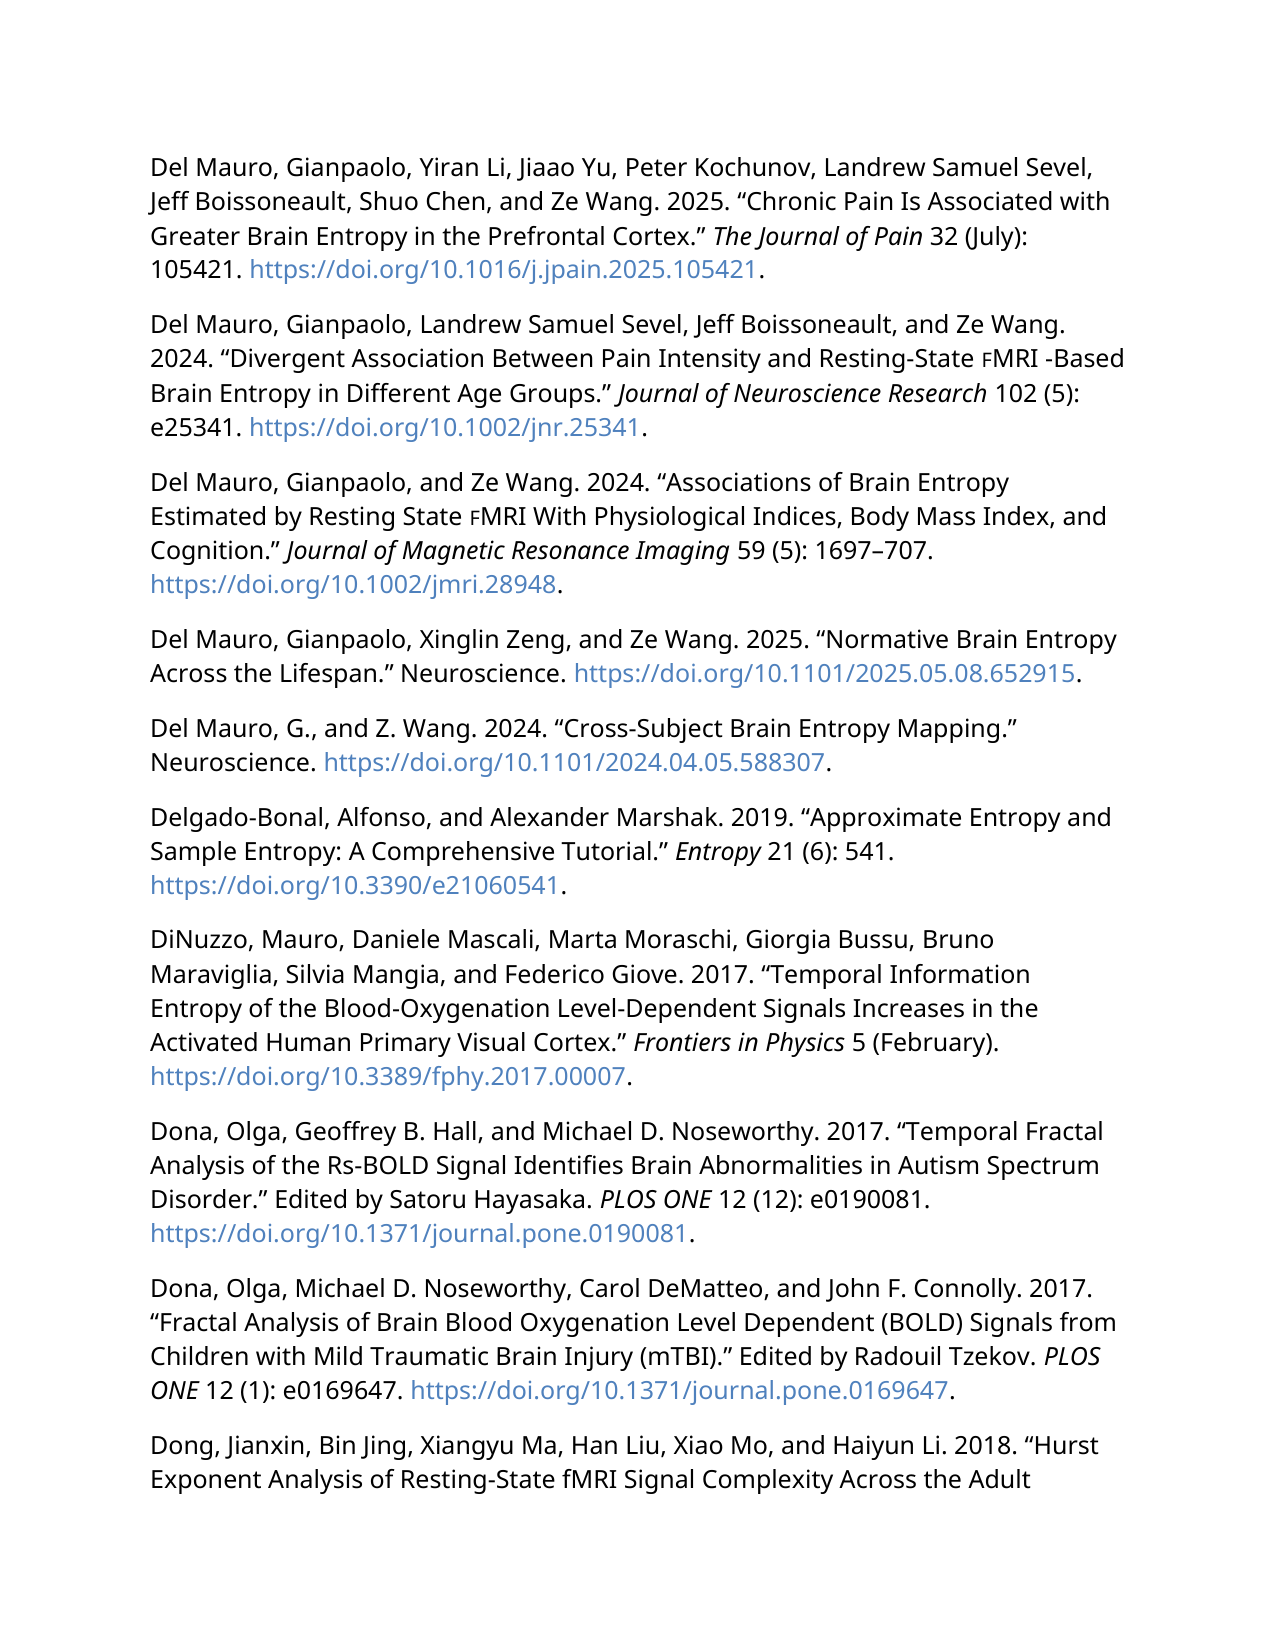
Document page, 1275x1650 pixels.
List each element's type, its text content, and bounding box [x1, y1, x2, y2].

text Del Mauro, Gianpaolo, Landrew Samuel Sevel, Jeff Boissoneault, and Ze Wang. 2024. “Divergent Association Between Pain Intensity and Resting-State fMRI -Based Brain Entropy in Different Age Groups.” Journal of Neuroscience Research 102 (5): e25341. https://doi.org/10.1002/jnr.25341. [150, 307, 1125, 443]
text Dona, Olga, Geoffrey B. Hall, and Michael D. Noseworthy. 2017. “Temporal Fractal Analysis of the Rs-BOLD Signal Identifies Brain Abnormalities in Autism Spectrum Disorder.” Edited by Satoru Hayasaka. PLOS ONE 12 (12): e0190081. https://doi.org/10.1371/journal.pone.0190081. [150, 1113, 1125, 1249]
text DiNuzzo, Mauro, Daniele Mascali, Marta Moraschi, Giorgia Bussu, Bruno Maraviglia, Silvia Mangia, and Federico Giove. 2017. “Temporal Information Entropy of the Blood-Oxygenation Level-Dependent Signals Increases in the Activated Human Primary Visual Cortex.” Frontiers in Physics 5 (February). https://doi.org/10.3389/fphy.2017.00007. [150, 922, 1125, 1092]
text Del Mauro, Gianpaolo, and Ze Wang. 2024. “Associations of Brain Entropy Estimated by Resting State fMRI With Physiological Indices, Body Mass Index, and Cognition.” Journal of Magnetic Resonance Imaging 59 (5): 1697–707. https://doi.org/10.1002/jmri.28948. [150, 464, 1125, 600]
text Del Mauro, Gianpaolo, Yiran Li, Jiaao Yu, Peter Kochunov, Landrew Samuel Sevel, Jeff Boissoneault, Shuo Chen, and Ze Wang. 2025. “Chronic Pain Is Associated with Greater Brain Entropy in the Prefrontal Cortex.” The Journal of Pain 32 (July): 105421. https://doi.org/10.1016/j.jpain.2025.105421. [150, 150, 1125, 286]
text Del Mauro, G., and Z. Wang. 2024. “Cross-Subject Brain Entropy Mapping.” Neuroscience. https://doi.org/10.1101/2024.04.05.588307. [150, 710, 1125, 778]
text Delgado-Bonal, Alfonso, and Alexander Marshak. 2019. “Approximate Entropy and Sample Entropy: A Comprehensive Tutorial.” Entropy 21 (6): 541. https://doi.org/10.3390/e21060541. [150, 799, 1125, 901]
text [150, 1427, 1125, 1496]
text Del Mauro, Gianpaolo, Xinglin Zeng, and Ze Wang. 2025. “Normative Brain Entropy Across the Lifespan.” Neuroscience. https://doi.org/10.1101/2025.05.08.652915. [150, 621, 1125, 689]
text Dona, Olga, Michael D. Noseworthy, Carol DeMatteo, and John F. Connolly. 2017. “Fractal Analysis of Brain Blood Oxygenation Level Dependent (BOLD) Signals from Children with Mild Traumatic Brain Injury (mTBI).” Edited by Radouil Tzekov. PLOS ONE 12 (1): e0169647. https://doi.org/10.1371/journal.pone.0169647. [150, 1270, 1125, 1407]
